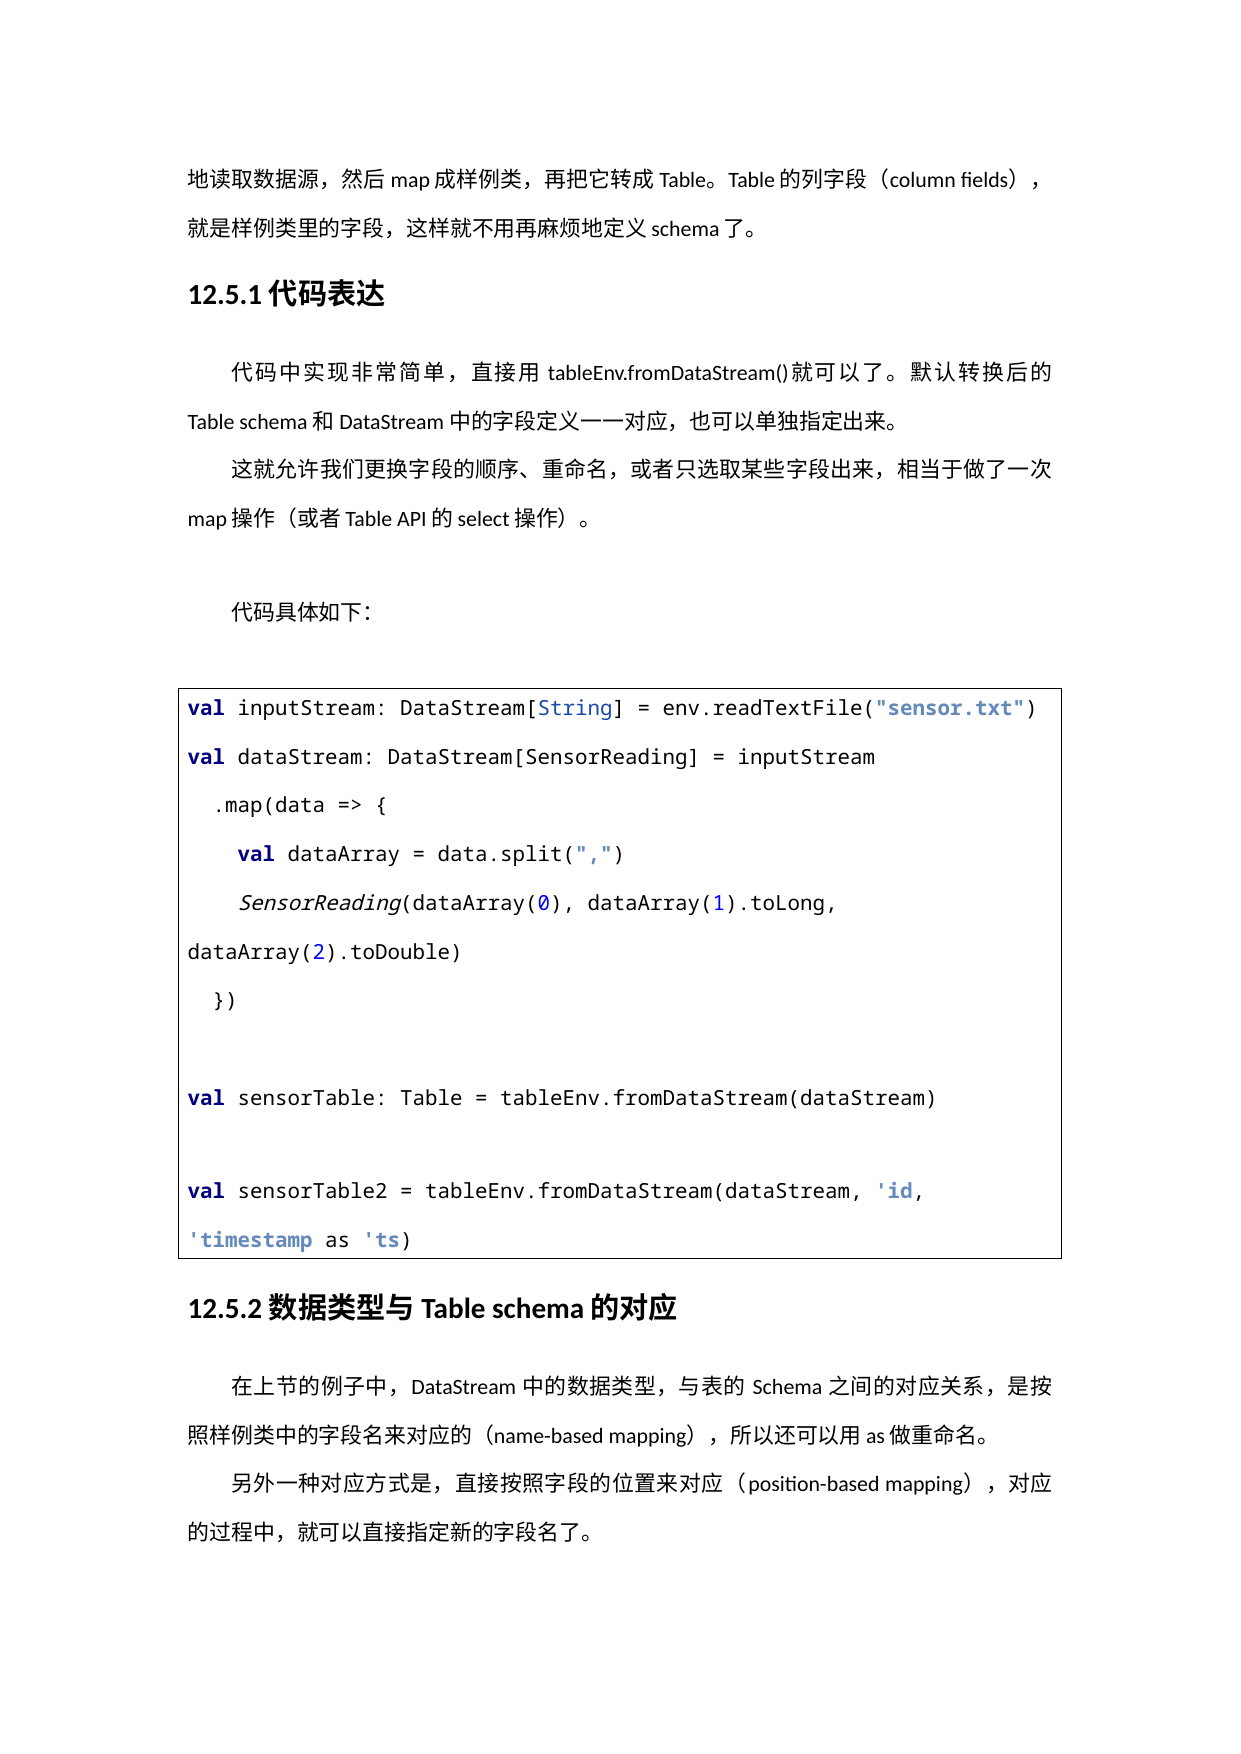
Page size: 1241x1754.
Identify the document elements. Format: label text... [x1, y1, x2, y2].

text val inputStream: DataStream[String] = env.readTextFile("sensor.txt") val dataStream: DataStream[SensorReading] = inputStream .map(data => { val dataArray = data.split(",") SensorReading(dataArray(0), dataArray(1).toLong, dataArray(2).toDouble) }) [179, 689, 1061, 1065]
text 代码具体如下： [187, 594, 1053, 627]
text 另外一种对应方式是，直接按照字段的位置来对应（position-based mapping），对应的过程中，就可以直接指定新的字段名了。 [187, 1466, 1053, 1547]
text 这就允许我们更换字段的顺序、重命名，或者只选取某些字段出来，相当于做了一次map操作（或者Table API的 select操作）。 [187, 452, 1053, 533]
subtitle 12.5.2 数据类型与 Table schema的对应 [187, 1273, 1053, 1338]
text 代码中实现非常简单，直接用tableEnv.fromDataStream()就可以了。默认转换后的 Table schema 和 DataStream 中的字段定义一一对应，也可以单独指定出来。 [187, 354, 1053, 436]
subtitle 12.5.1 代码表达 [187, 259, 1053, 324]
text val sensorTable: Table = tableEnv.fromDataStream(dataStream) [179, 1078, 1061, 1114]
text val sensorTable2 = tableEnv.fromDataStream(dataStream, 'id, 'timestamp as 'ts) [179, 1171, 1061, 1258]
text 在上节的例子中，DataStream 中的数据类型，与表的 Schema 之间的对应关系，是按照样例类中的字段名来对应的（name-based mapping），所以还可以用as做重命名。 [187, 1368, 1053, 1450]
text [187, 162, 1053, 243]
